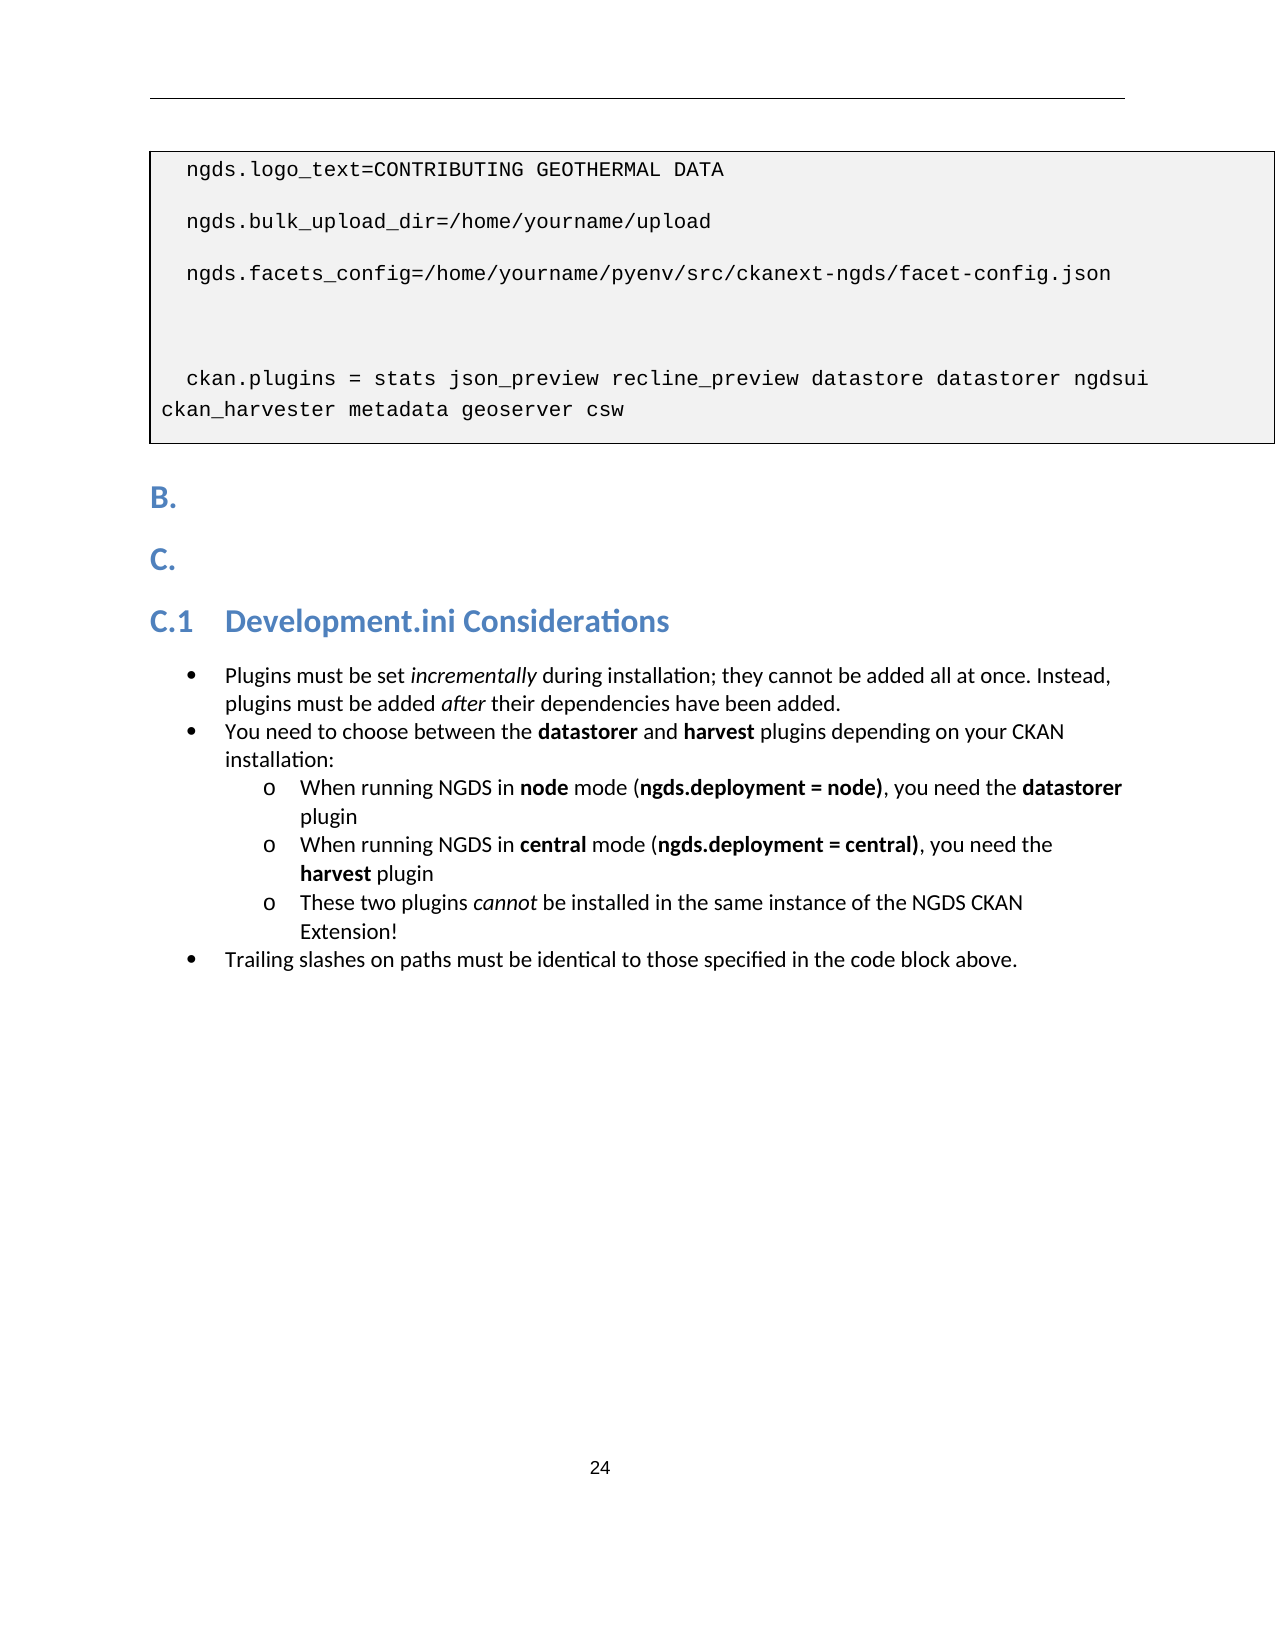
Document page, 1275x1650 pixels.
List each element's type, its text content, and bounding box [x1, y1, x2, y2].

list Trailing slashes on paths must be identical to those specified in the code block above. [187, 945, 1125, 973]
list You need to choose between the datastorer and harvest plugins depending on your CKAN installation: [187, 717, 1125, 773]
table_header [151, 152, 1274, 443]
list Development.ini Considerations [150, 599, 1125, 640]
list When running NGDS in node mode (ngds.deployment = node), you need the datastorer plugin [262, 773, 1125, 830]
list Plugins must be set incrementally during installation; they cannot be added all at once. Instead, plugins must be added after their dependencies have been added. [187, 661, 1125, 717]
list These two plugins cannot be installed in the same instance of the NGDS CKAN Extension! [262, 888, 1125, 945]
list When running NGDS in central mode (ngds.deployment = central), you need the harvest plugin [262, 830, 1125, 888]
